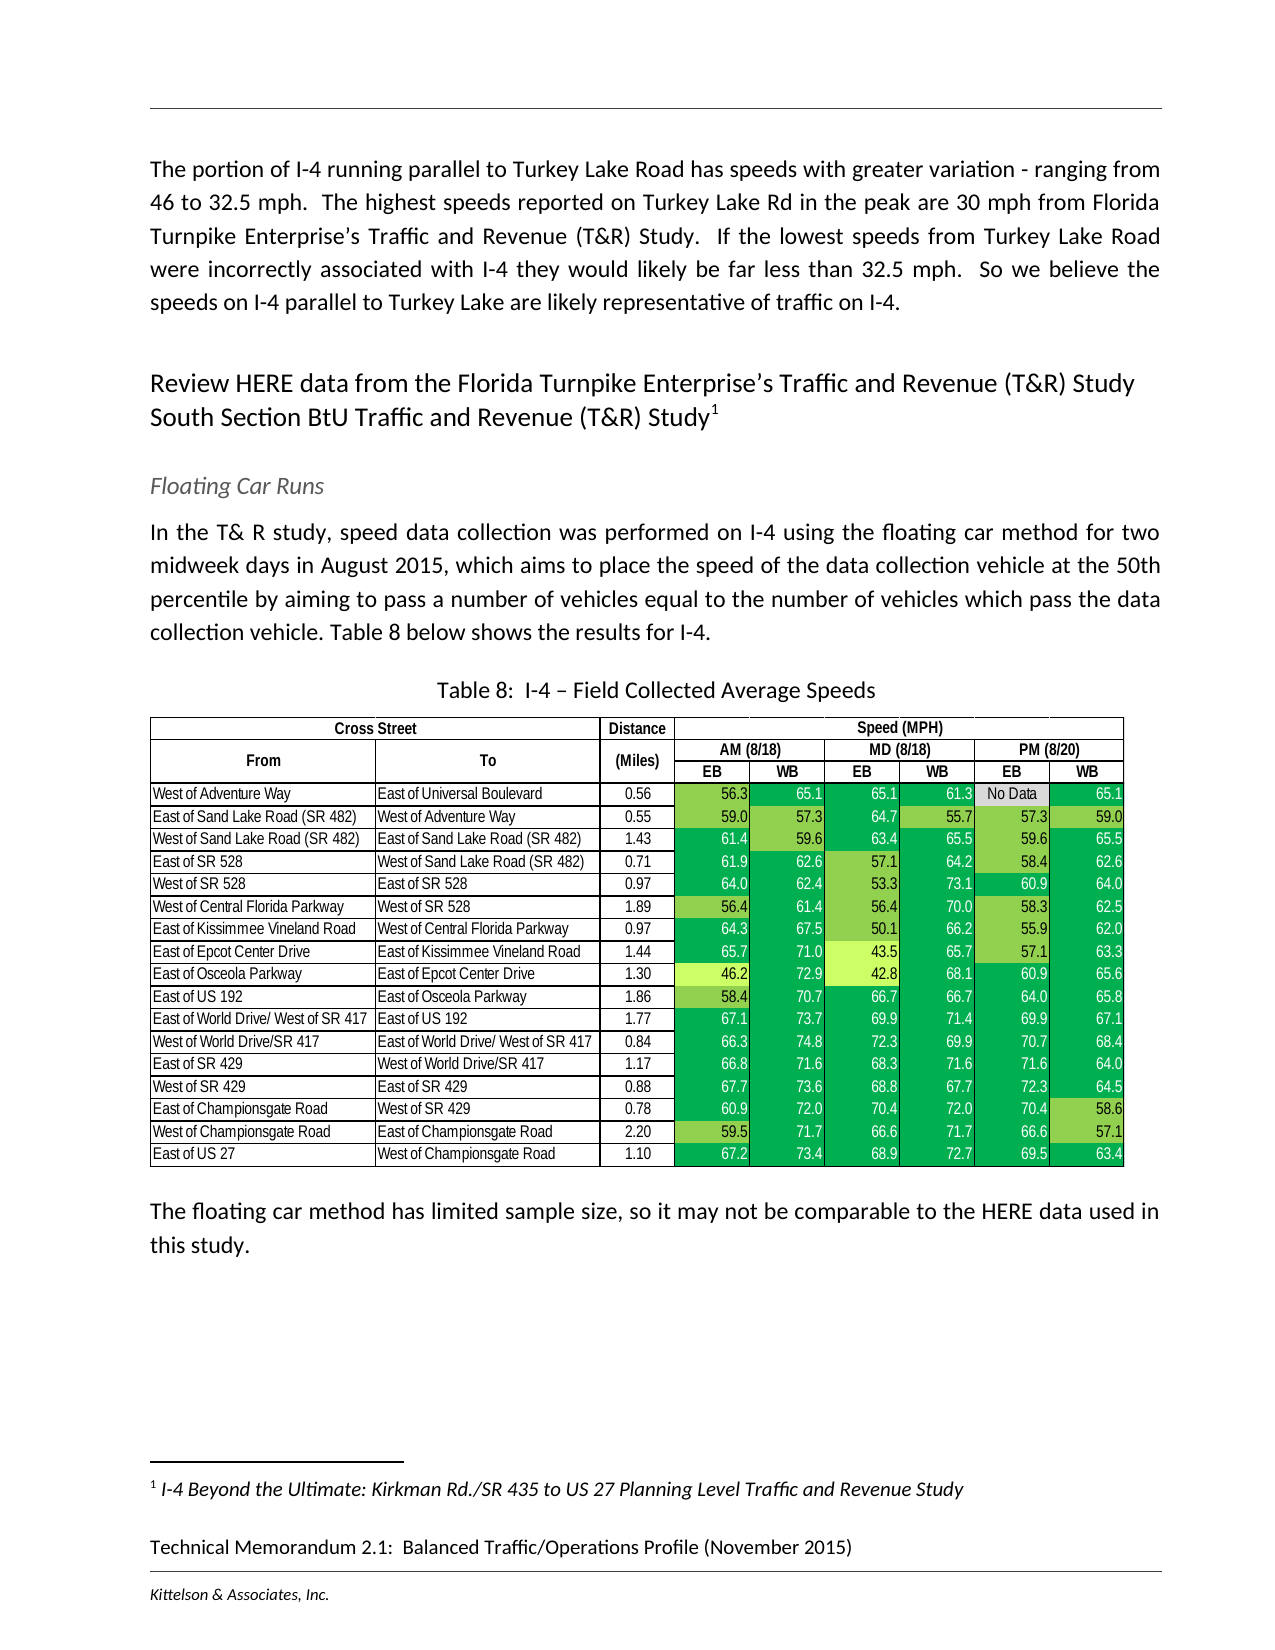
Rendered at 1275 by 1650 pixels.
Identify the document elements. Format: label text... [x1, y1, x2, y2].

subtitle Floating Car Runs [150, 470, 1162, 501]
text The floating car method has limited sample size, so it may not be comparable to the HERE data used in this study. [150, 1192, 1162, 1259]
text In the T& R study, speed data collection was performed on I-4 using the floating car method for two midweek days in August 2015, which aims to place the speed of the data collection vehicle at the 50th percentile by aiming to pass a number of vehicles equal to the number of vehicles which pass the data collection vehicle. Table 8 below shows the results for I-4. [150, 513, 1162, 647]
subtitle Review HERE data from the Florida Turnpike Enterprise’s Traffic and Revenue (T&R) Study South Section BtU Traffic and Revenue (T&R) Study [150, 367, 1162, 433]
text The portion of I-4 running parallel to Turkey Lake Road has speeds with greater variation - ranging from 46 to 32.5 mph. The highest speeds reported on Turkey Lake Rd in the peak are 30 mph from Florida Turnpike Enterprise’s Traffic and Revenue (T&R) Study. If the lowest speeds from Turkey Lake Road were incorrectly associated with I-4 they would likely be far less than 32.5 mph. So we believe the speeds on I-4 parallel to Turkey Lake are likely representative of traffic on I-4. [150, 150, 1162, 317]
